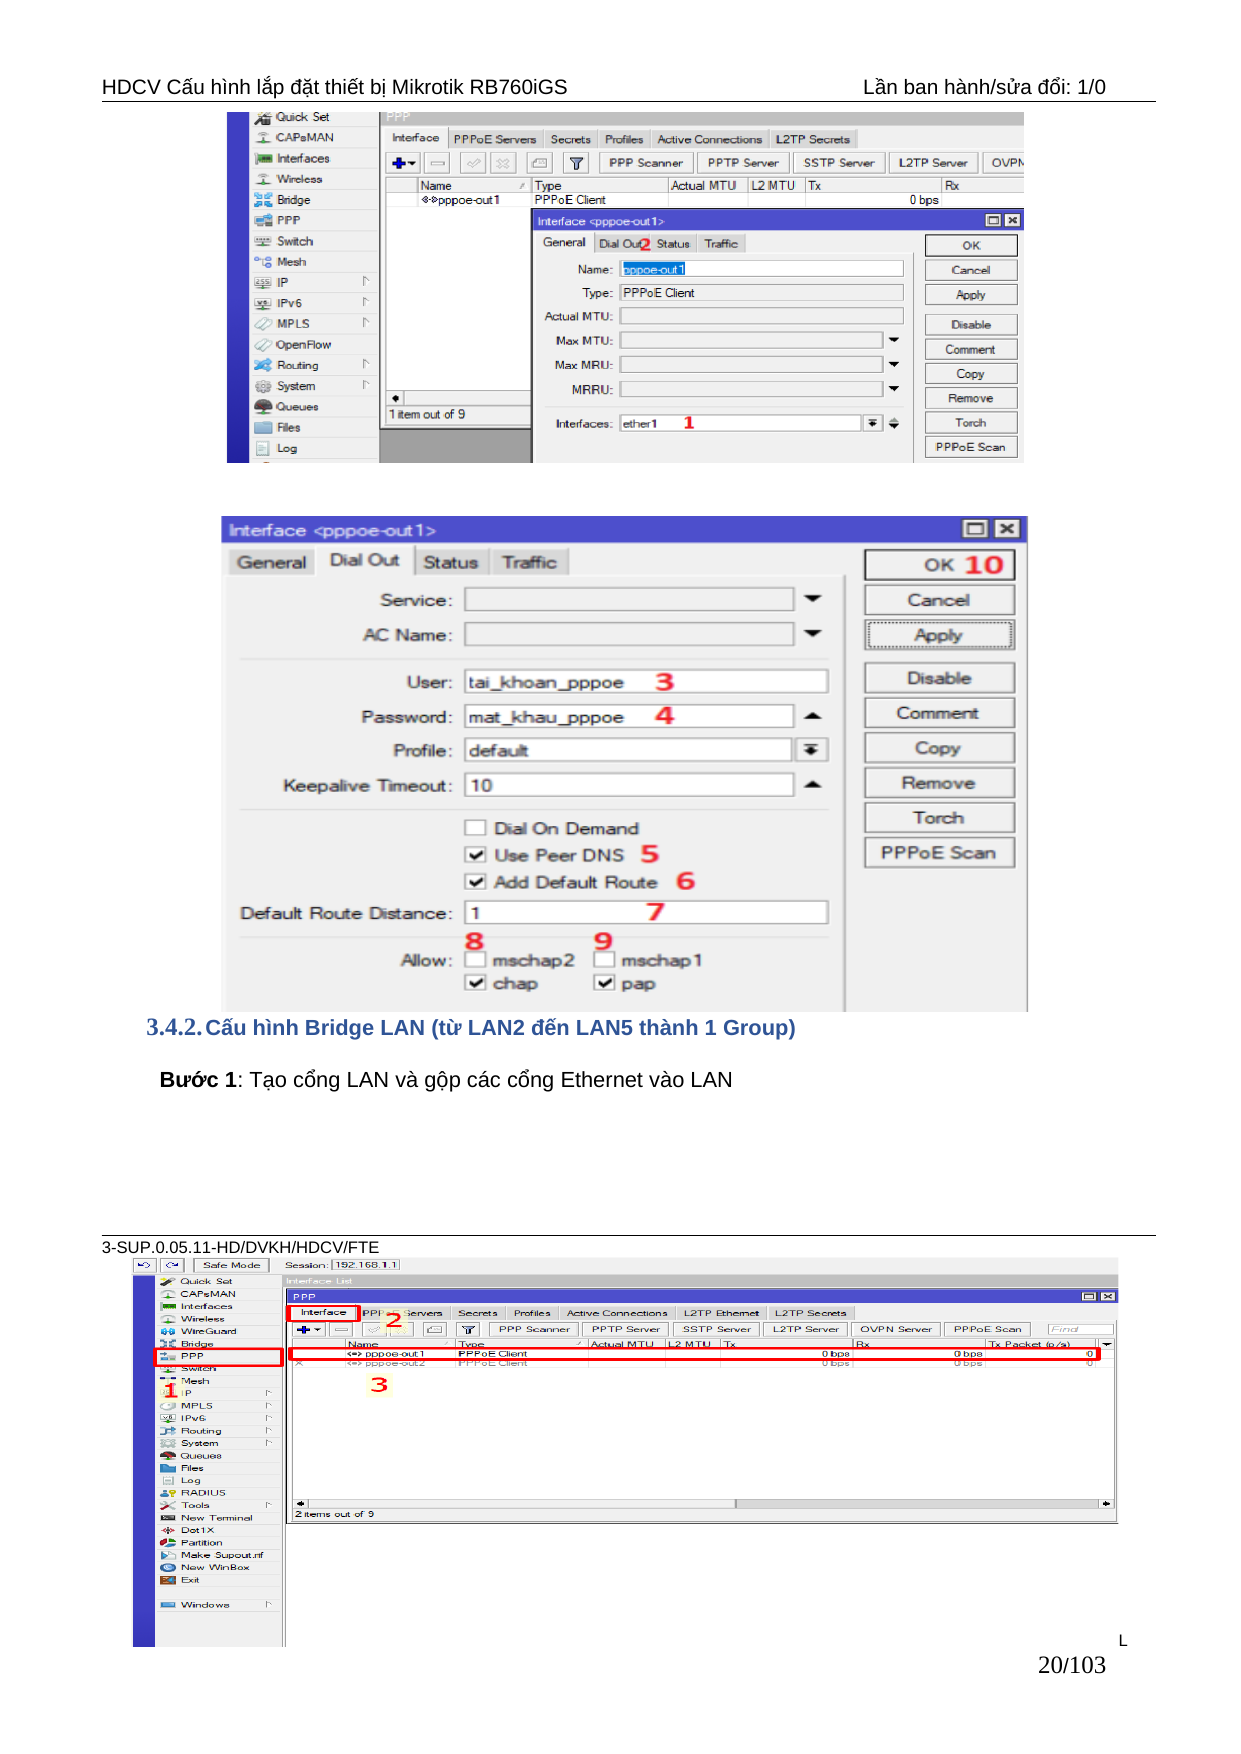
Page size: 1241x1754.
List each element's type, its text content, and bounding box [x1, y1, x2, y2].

picture [225, 112, 1024, 463]
picture [221, 516, 1029, 1012]
list Cấu hình Bridge LAN (từ LAN2 đến LAN5 thành 1 Group) [146, 1012, 1118, 1040]
picture [131, 1257, 1119, 1647]
text Bước 1: Tạo cổng LAN và gộp các cổng Ethernet vào LAN [159, 1067, 1118, 1092]
